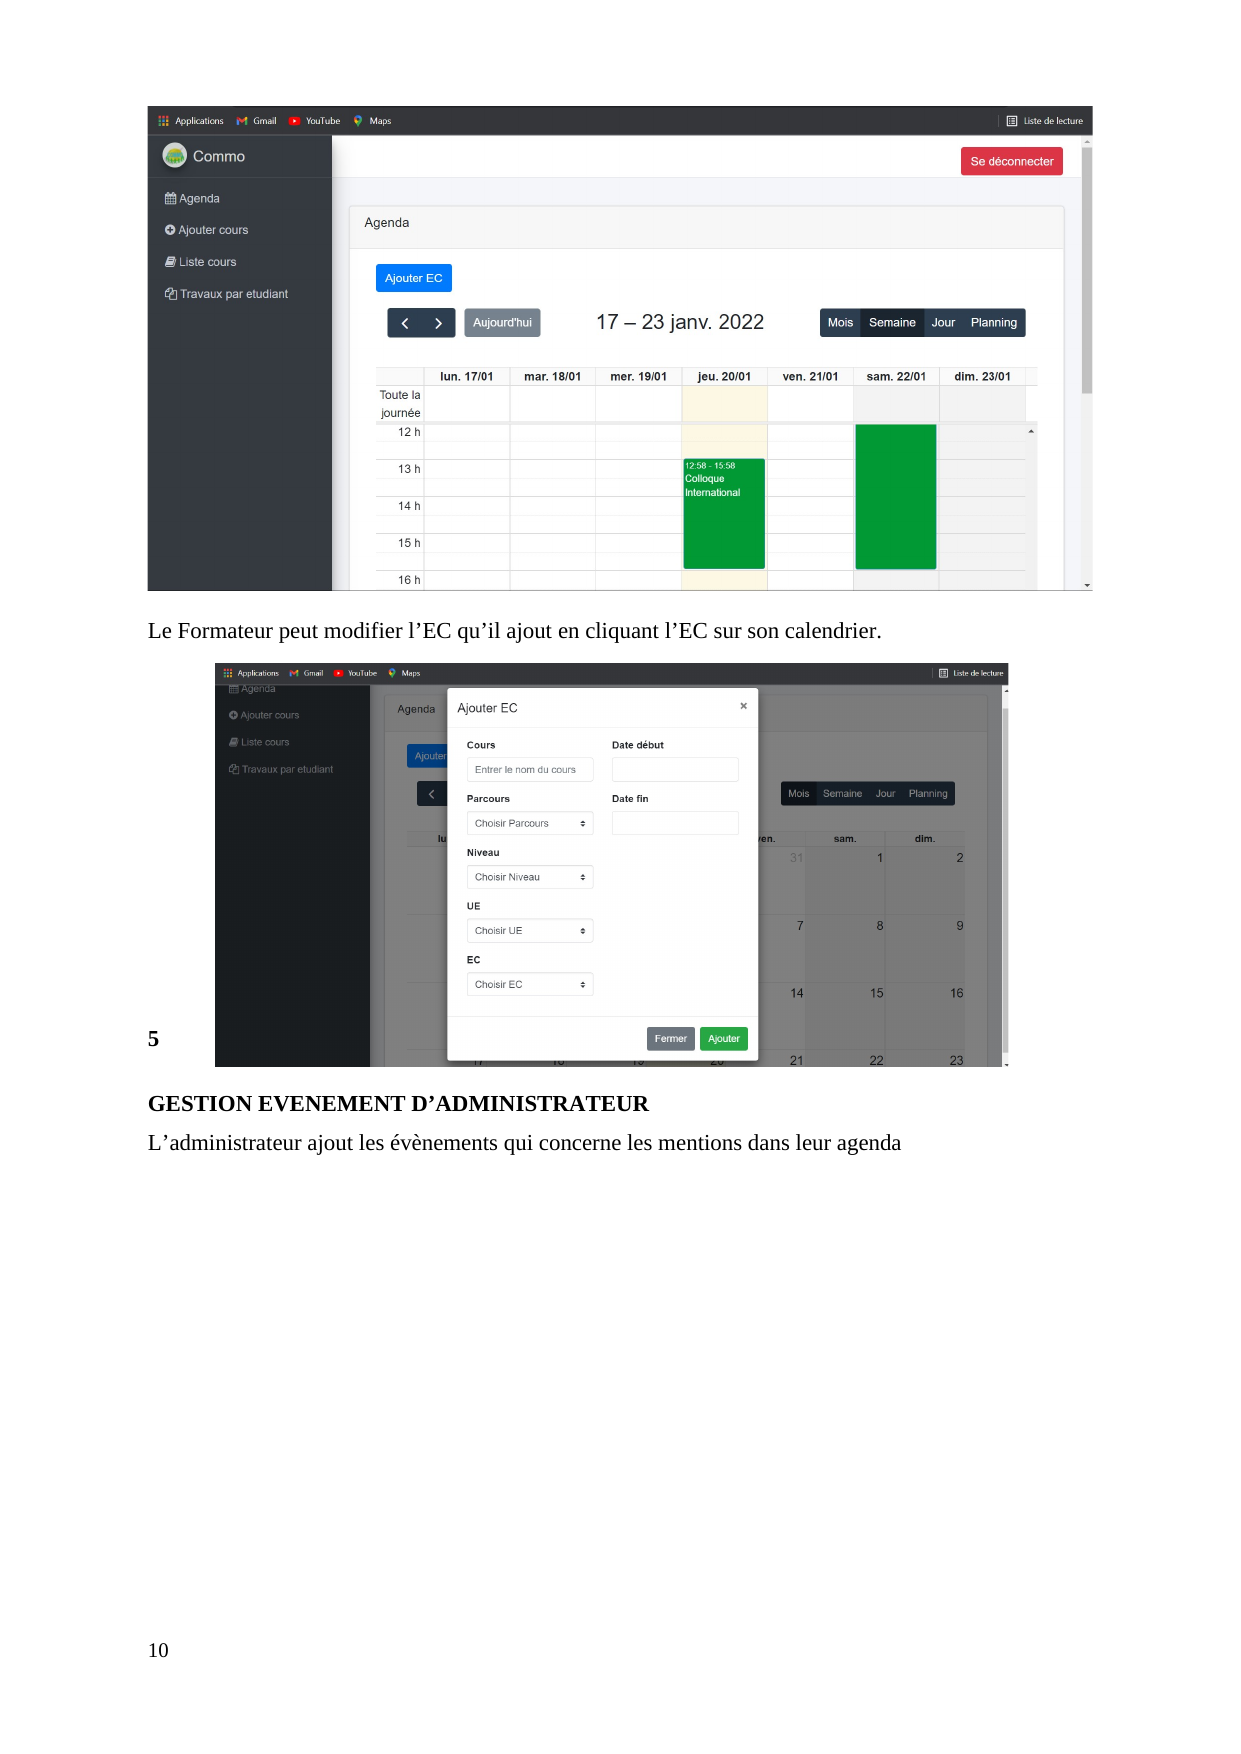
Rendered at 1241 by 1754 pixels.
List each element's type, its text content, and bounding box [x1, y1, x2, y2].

picture [214, 663, 1007, 1067]
text Le Formateur peut modifier l’EC qu’il ajout en cliquant l’EC sur son calendrier. [148, 617, 1092, 643]
subtitle Gestion evenement d’administrateur [148, 1025, 1092, 1116]
text L’administrateur ajout les évènements qui concerne les mentions dans leur agenda [148, 1129, 1092, 1155]
picture [147, 106, 1093, 591]
